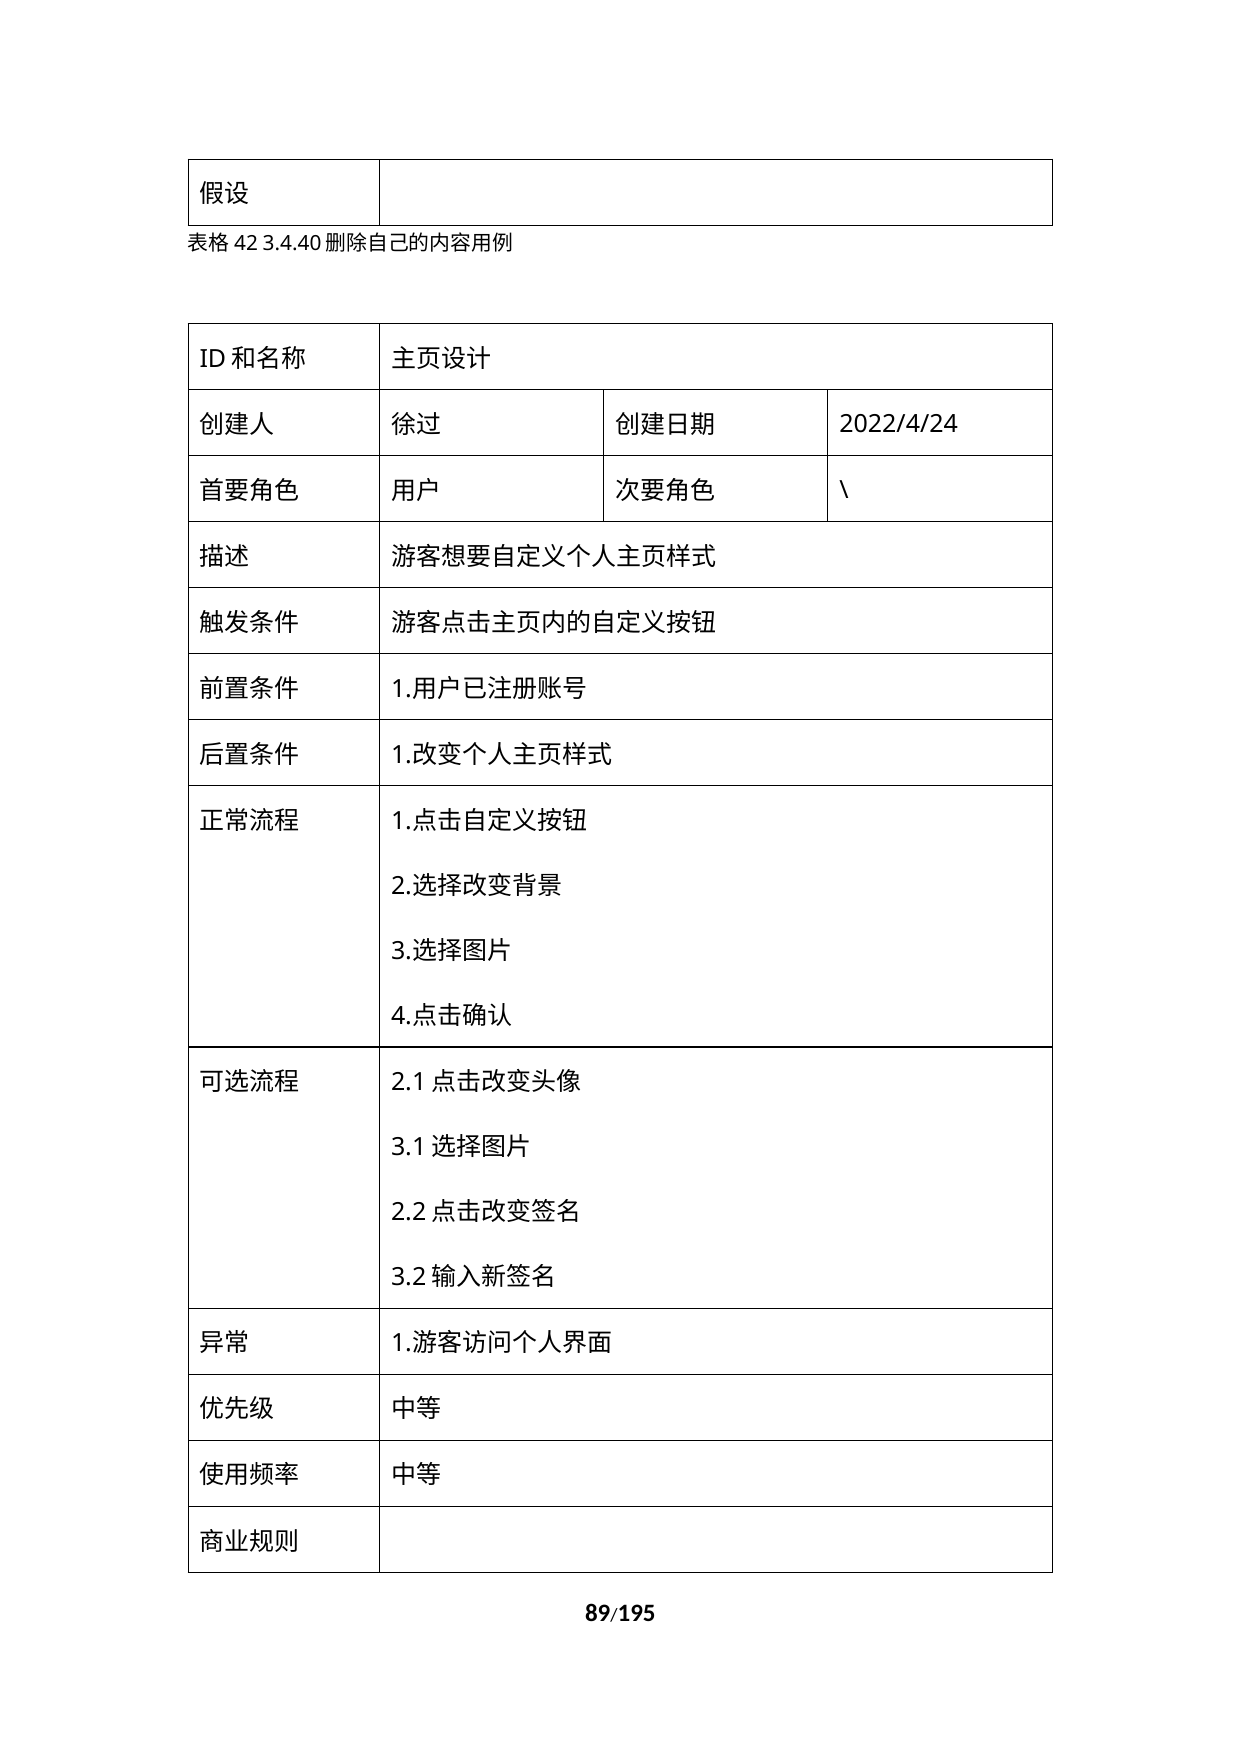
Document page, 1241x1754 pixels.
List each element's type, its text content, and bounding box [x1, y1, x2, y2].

table_cell 1.用户已注册账号 [380, 654, 1052, 719]
table_cell 创建日期 [604, 390, 827, 455]
table_cell 创建人 [189, 390, 379, 455]
table_header ID和名称 [189, 324, 379, 389]
table_cell 1.游客访问个人界面 [380, 1309, 1052, 1373]
table_cell 游客点击主页内的自定义按钮 [380, 588, 1052, 653]
table_cell \ [828, 456, 1052, 521]
text 表格 42 3.4.40删除自己的内容用例 [187, 226, 1053, 258]
table_cell [380, 160, 1052, 224]
table_cell 首要角色 [189, 456, 379, 521]
table_cell 触发条件 [189, 588, 379, 653]
table_cell 后置条件 [189, 720, 379, 785]
table_cell 可选流程 [189, 1048, 379, 1307]
table_cell 使用频率 [189, 1441, 379, 1506]
table_cell 2022/4/24 [828, 390, 1052, 455]
table_cell 描述 [189, 522, 379, 587]
table_cell [380, 1507, 1052, 1572]
table_cell 次要角色 [604, 456, 827, 521]
table_cell 2.1点击改变头像 3.1选择图片 2.2点击改变签名 3.2输入新签名 [380, 1048, 1052, 1307]
table_cell 游客想要自定义个人主页样式 [380, 522, 1052, 587]
table_cell 商业规则 [189, 1507, 379, 1572]
table_cell 1.改变个人主页样式 [380, 720, 1052, 785]
table_cell 中等 [380, 1375, 1052, 1439]
table_header 主页设计 [380, 324, 1052, 389]
table_cell 中等 [380, 1441, 1052, 1506]
table_cell 异常 [189, 1309, 379, 1373]
table_cell 正常流程 [189, 786, 379, 1046]
table_cell 1.点击自定义按钮 2.选择改变背景 3.选择图片 4.点击确认 [380, 786, 1052, 1046]
table_cell 徐过 [380, 390, 603, 455]
table_cell 用户 [380, 456, 603, 521]
table_cell 前置条件 [189, 654, 379, 719]
table_cell 优先级 [189, 1375, 379, 1439]
table_cell 假设 [189, 160, 379, 224]
